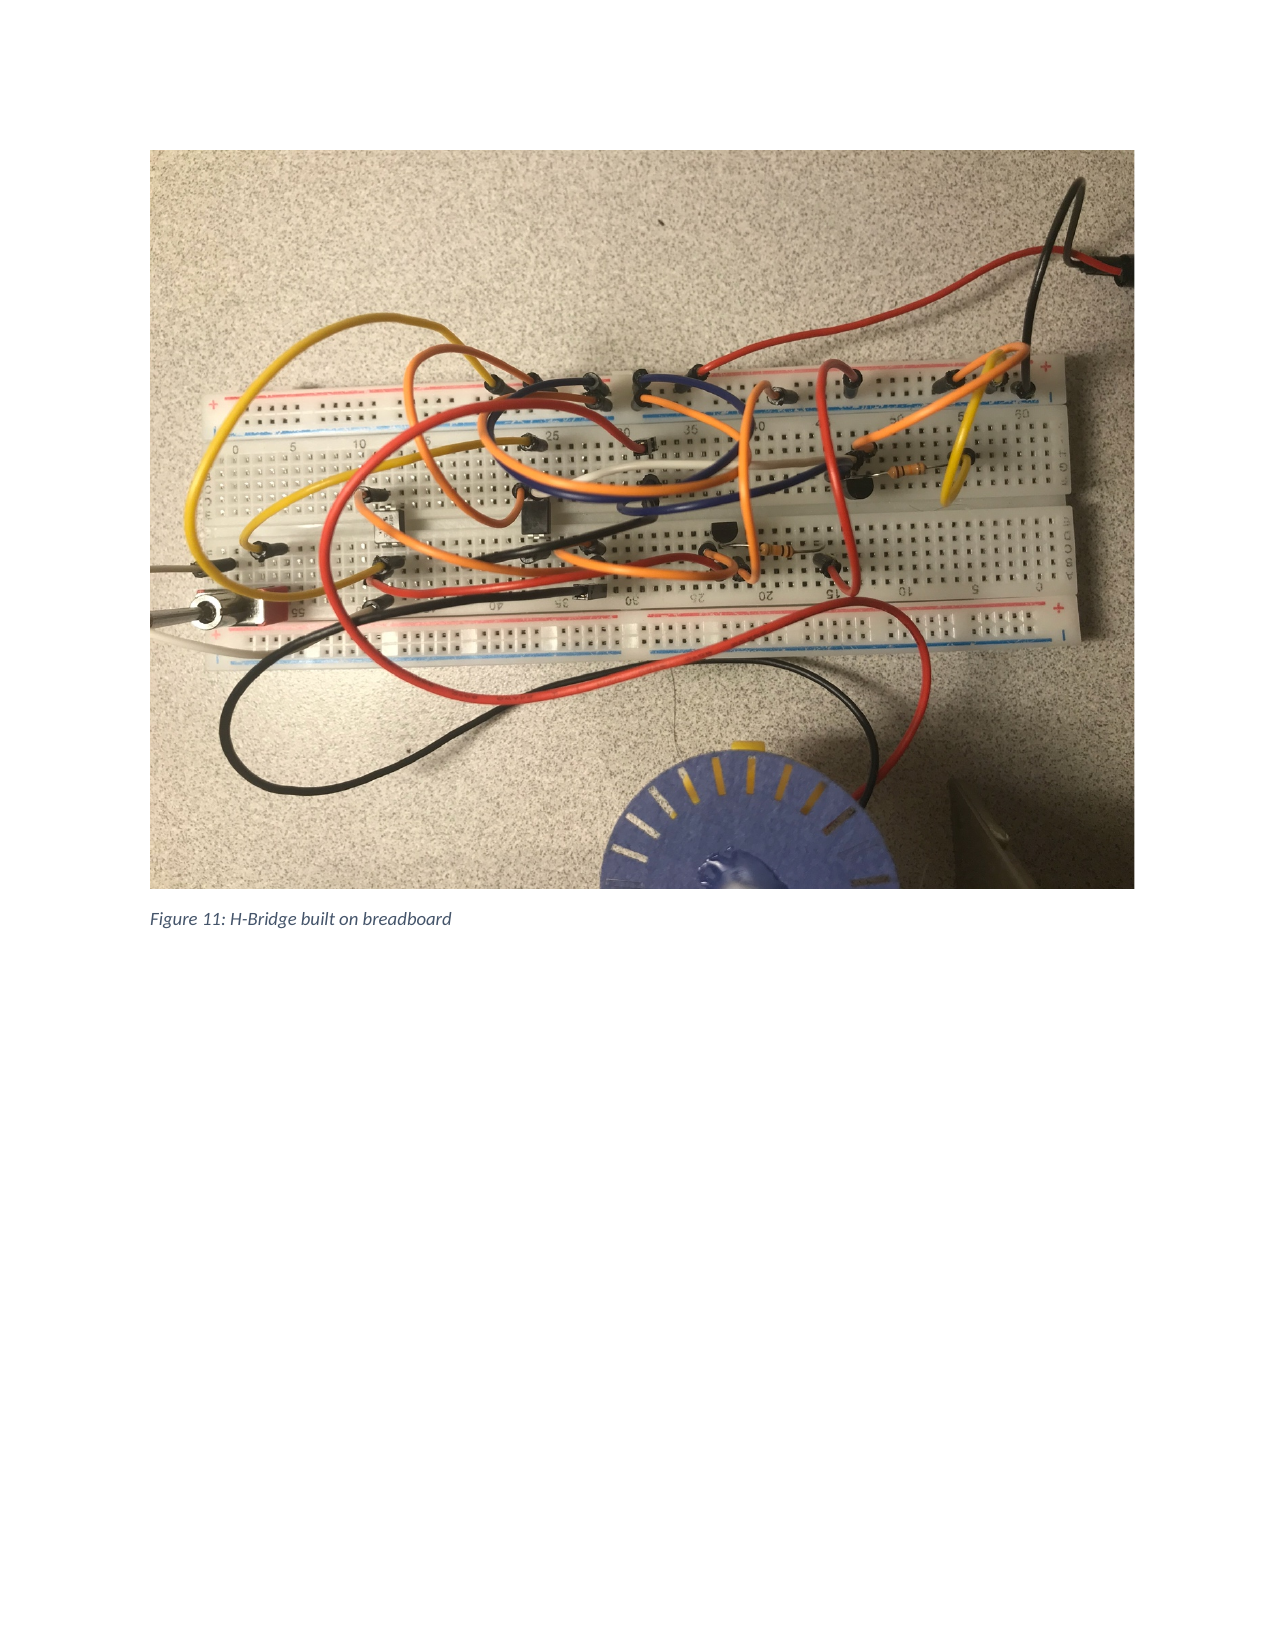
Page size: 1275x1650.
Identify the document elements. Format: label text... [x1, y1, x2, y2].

picture [150, 150, 1135, 889]
text Figure 11: H-Bridge built on breadboard [150, 907, 1125, 930]
